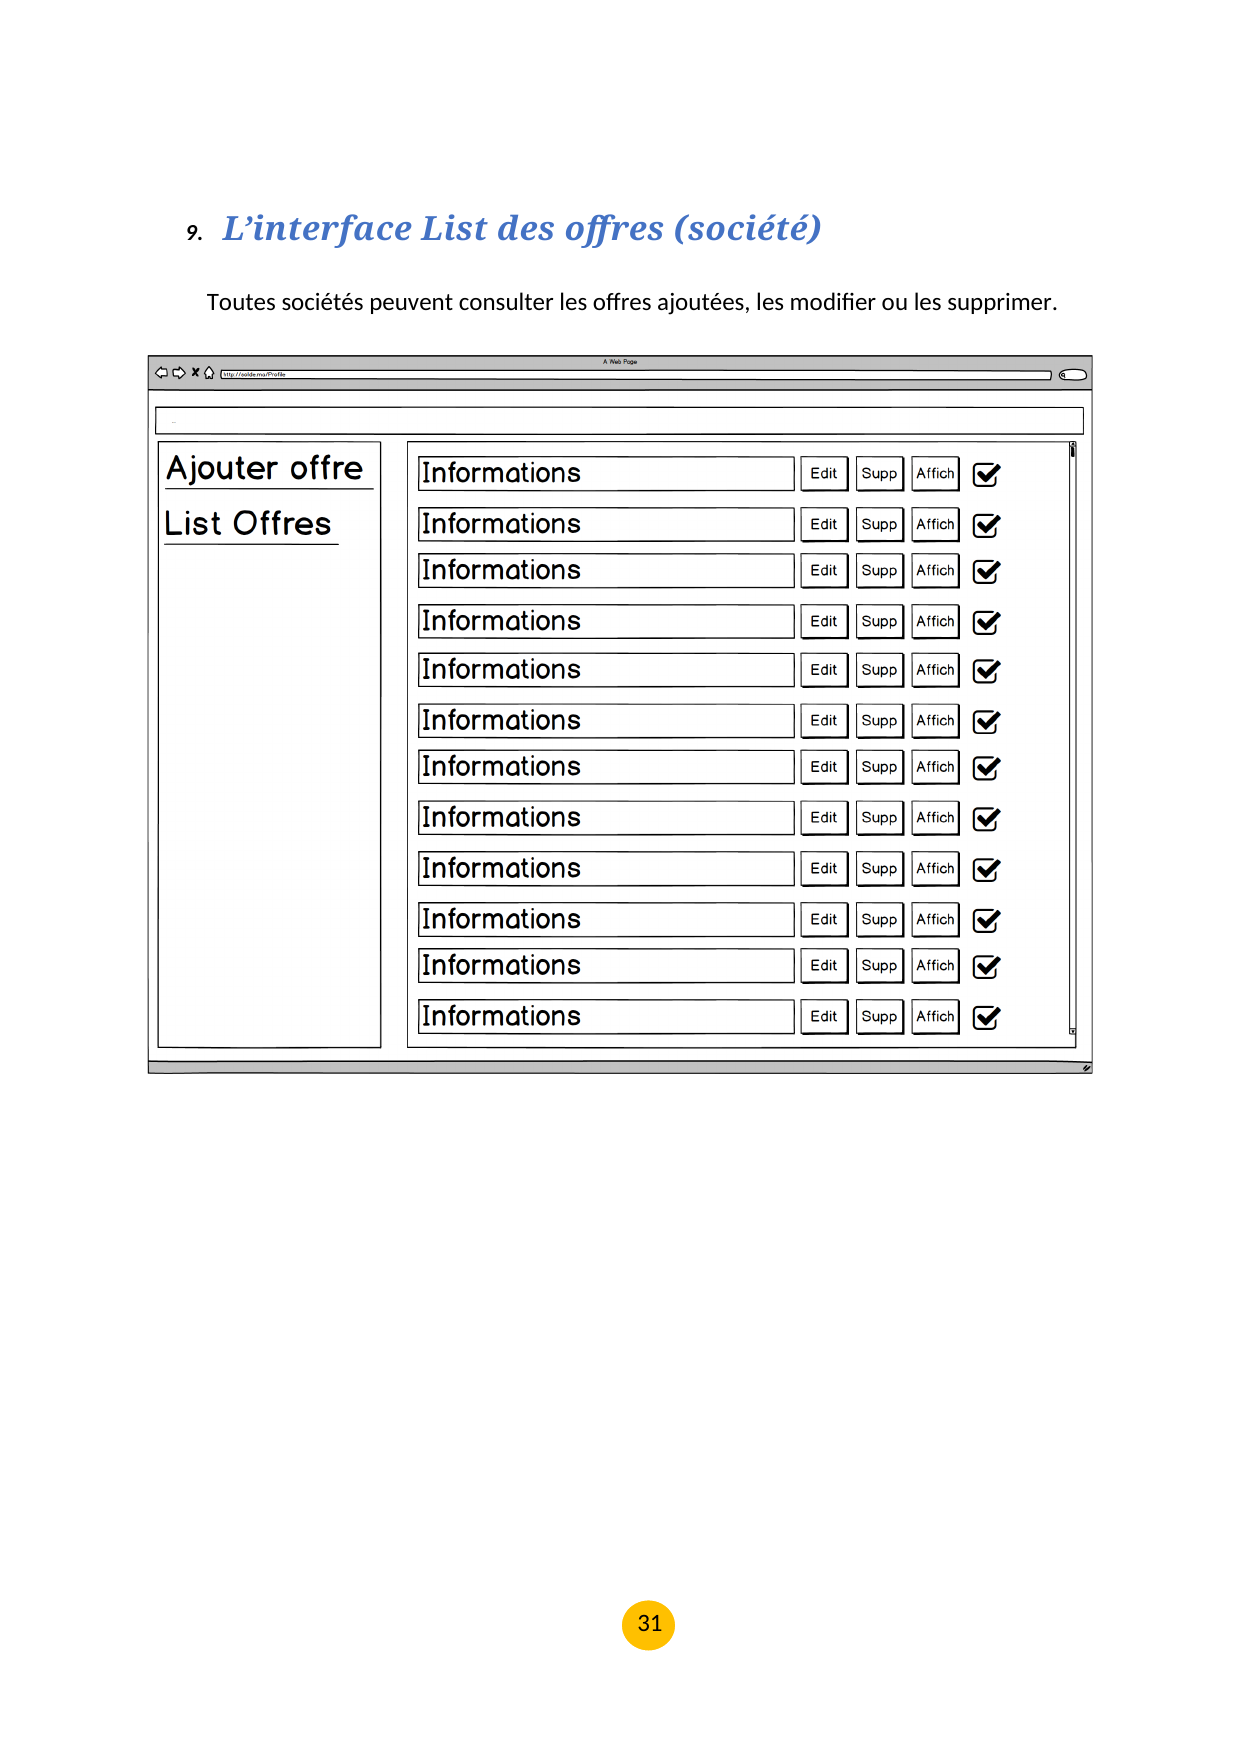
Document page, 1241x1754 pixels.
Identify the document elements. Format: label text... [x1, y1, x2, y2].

list L’interface List des offres (société) [185, 205, 1093, 251]
picture [147, 355, 1093, 1074]
text Toutes sociétés peuvent consulter les offres ajoutées, les modifier ou les supprimer. [148, 286, 1093, 316]
